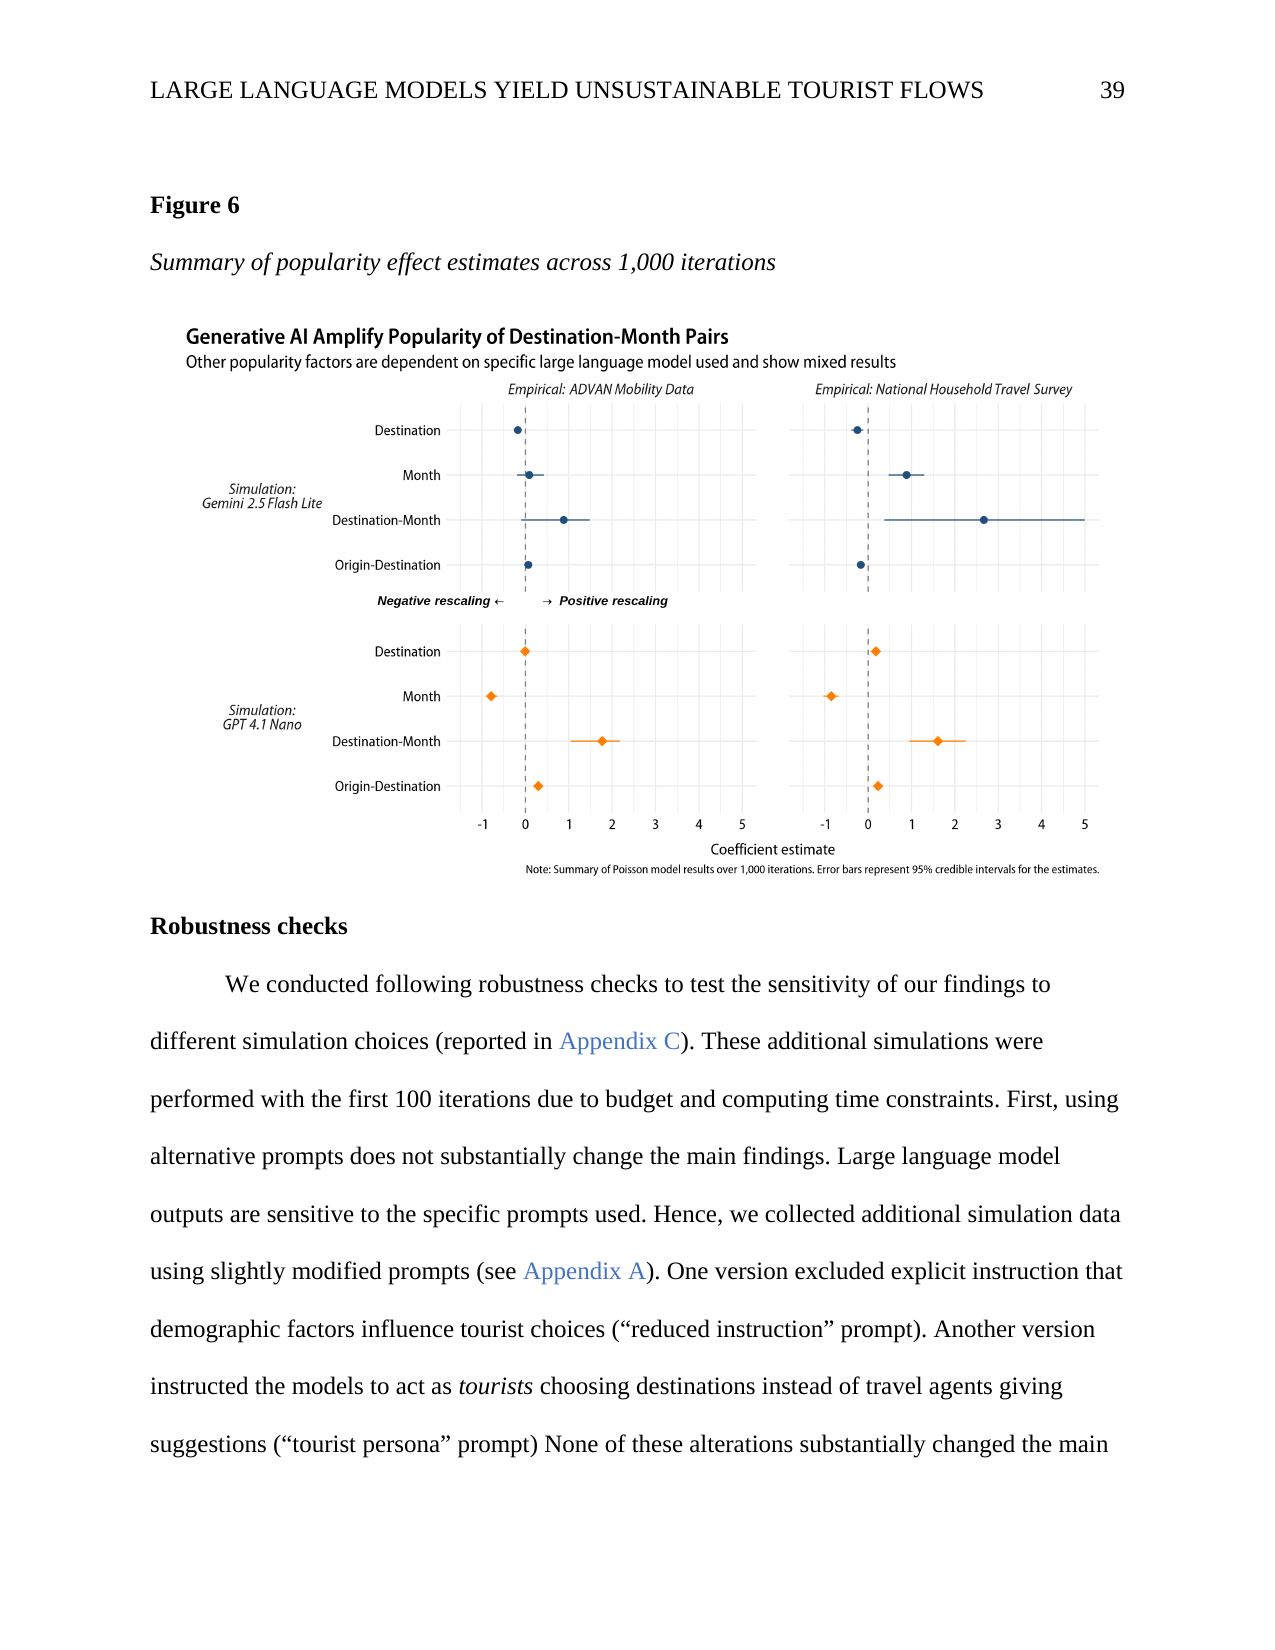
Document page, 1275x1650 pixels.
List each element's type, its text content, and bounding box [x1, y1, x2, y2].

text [150, 969, 1125, 1457]
text Summary of popularity effect estimates across 1,000 iterations [150, 247, 1125, 276]
title Figure 6 [150, 190, 1125, 219]
subtitle Robustness checks [150, 911, 1125, 940]
picture [168, 317, 1144, 887]
